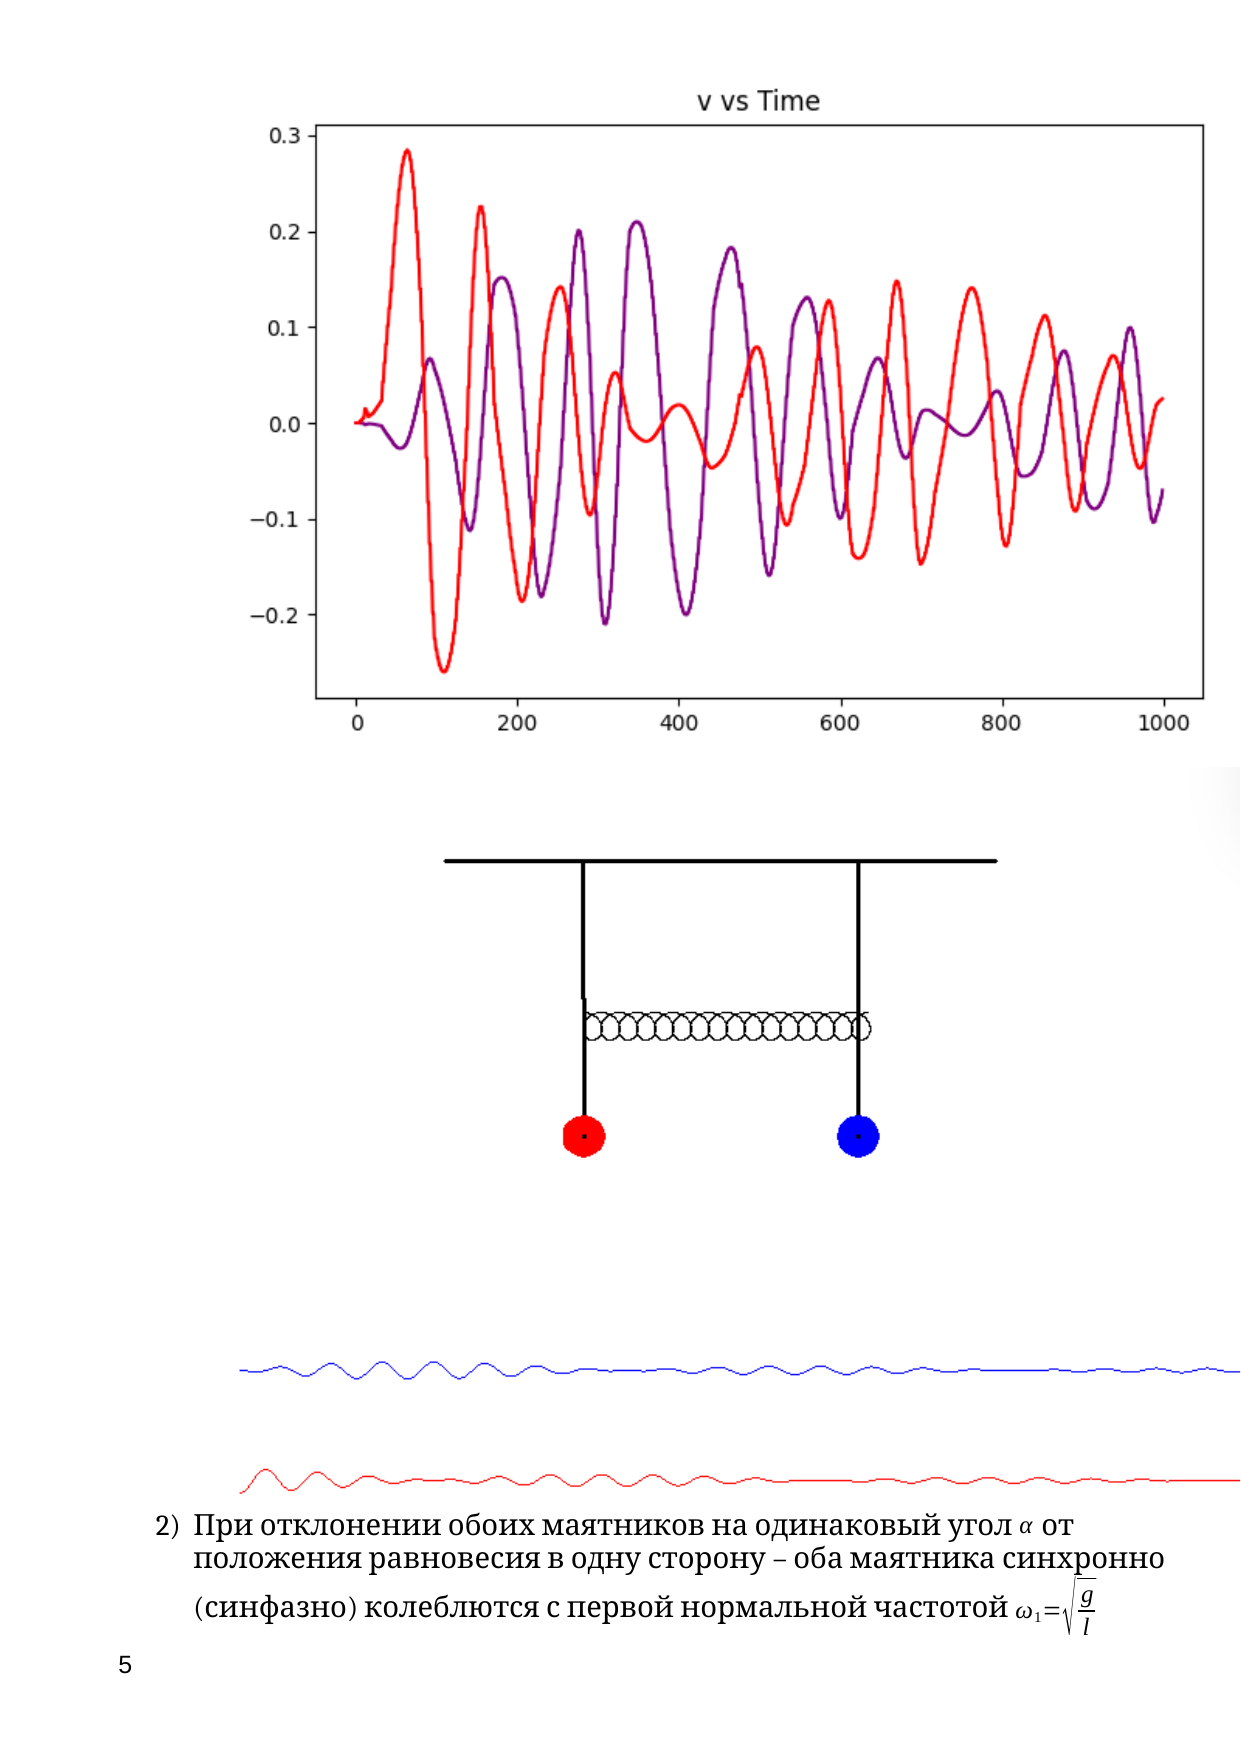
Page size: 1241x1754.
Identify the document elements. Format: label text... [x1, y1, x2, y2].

list При отклонении обоих маятников на одинаковый угол от положения равновесия в одну сторону – оба маятника синхронно (синфазно) колеблются с первой нормальной частотой [156, 1509, 1181, 1640]
picture [193, 59, 1241, 1509]
